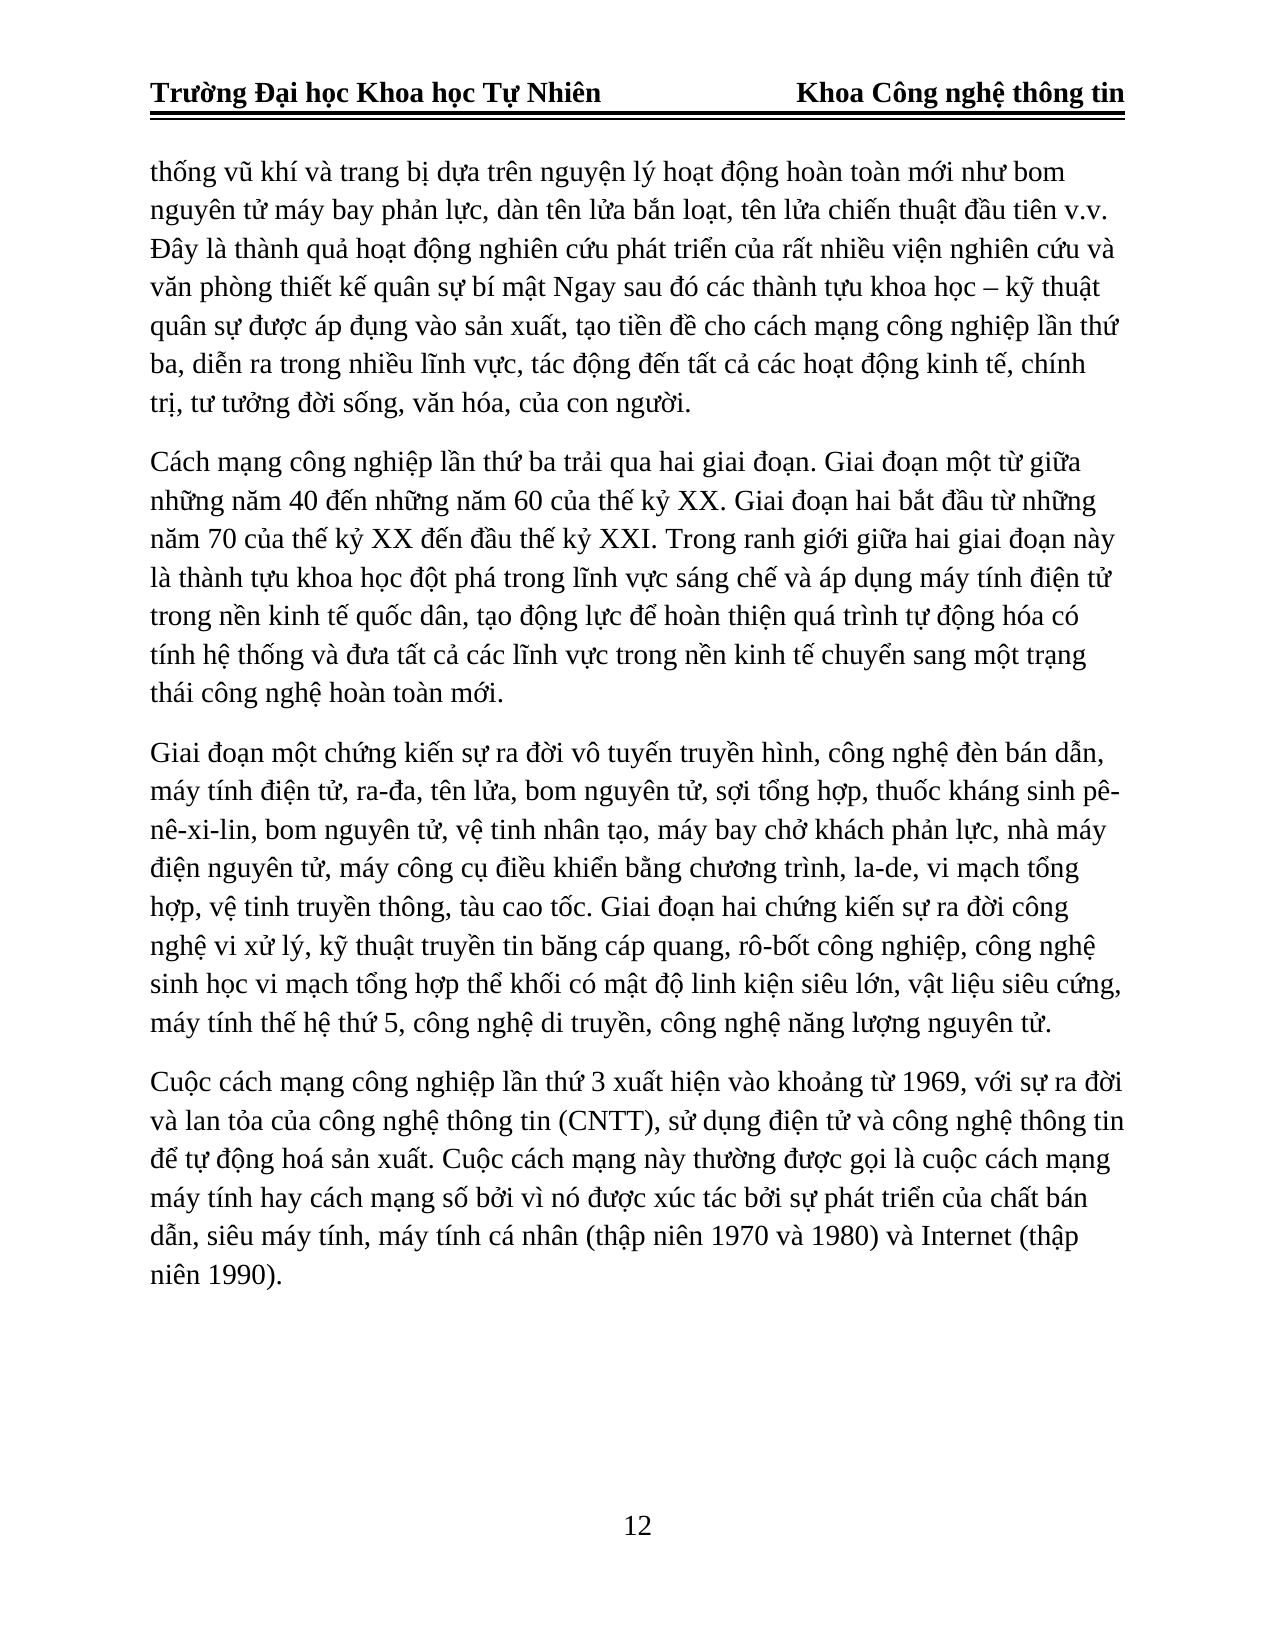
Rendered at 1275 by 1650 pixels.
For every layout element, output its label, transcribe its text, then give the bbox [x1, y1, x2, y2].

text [150, 154, 1125, 418]
text Cách mạng công nghiệp lần thứ ba trải qua hai giai đoạn. Giai đoạn một từ giữa những năm 40 đến những năm 60 của thế kỷ XX. Giai đoạn hai bắt đầu từ những năm 70 của thế kỷ XX đến đầu thế kỷ XXI. Trong ranh giới giữa hai giai đoạn này là thành tựu khoa học đột phá trong lĩnh vực sáng chế và áp dụng máy tính điện tử trong nền kinh tế quốc dân, tạo động lực để hoàn thiện quá trình tự động hóa có tính hệ thống và đưa tất cả các lĩnh vực trong nền kinh tế chuyển sang một trạng thái công nghệ hoàn toàn mới. [150, 444, 1125, 709]
text Giai đoạn một chứng kiến sự ra đời vô tuyến truyền hình, công nghệ đèn bán dẫn, máy tính điện tử, ra-đa, tên lửa, bom nguyên tử, sợi tổng hợp, thuốc kháng sinh pê-nê-xi-lin, bom nguyên tử, vệ tinh nhân tạo, máy bay chở khách phản lực, nhà máy điện nguyên tử, máy công cụ điều khiển bằng chương trình, la-de, vi mạch tổng hợp, vệ tinh truyền thông, tàu cao tốc. Giai đoạn hai chứng kiến sự ra đời công nghệ vi xử lý, kỹ thuật truyền tin băng cáp quang, rô-bốt công nghiệp, công nghệ sinh học vi mạch tổng hợp thể khối có mật độ linh kiện siêu lớn, vật liệu siêu cứng, máy tính thế hệ thứ 5, công nghệ di truyền, công nghệ năng lượng nguyên tử. [150, 735, 1125, 1038]
text Cuộc cách mạng công nghiệp lần thứ 3 xuất hiện vào khoảng từ 1969, với sự ra đời và lan tỏa của công nghệ thông tin (CNTT), sử dụng điện tử và công nghệ thông tin để tự động hoá sản xuất. Cuộc cách mạng này thường được gọi là cuộc cách mạng máy tính hay cách mạng số bởi vì nó được xúc tác bởi sự phát triển của chất bán dẫn, siêu máy tính, máy tính cá nhân (thập niên 1970 và 1980) và Internet (thập niên 1990). [150, 1064, 1125, 1290]
